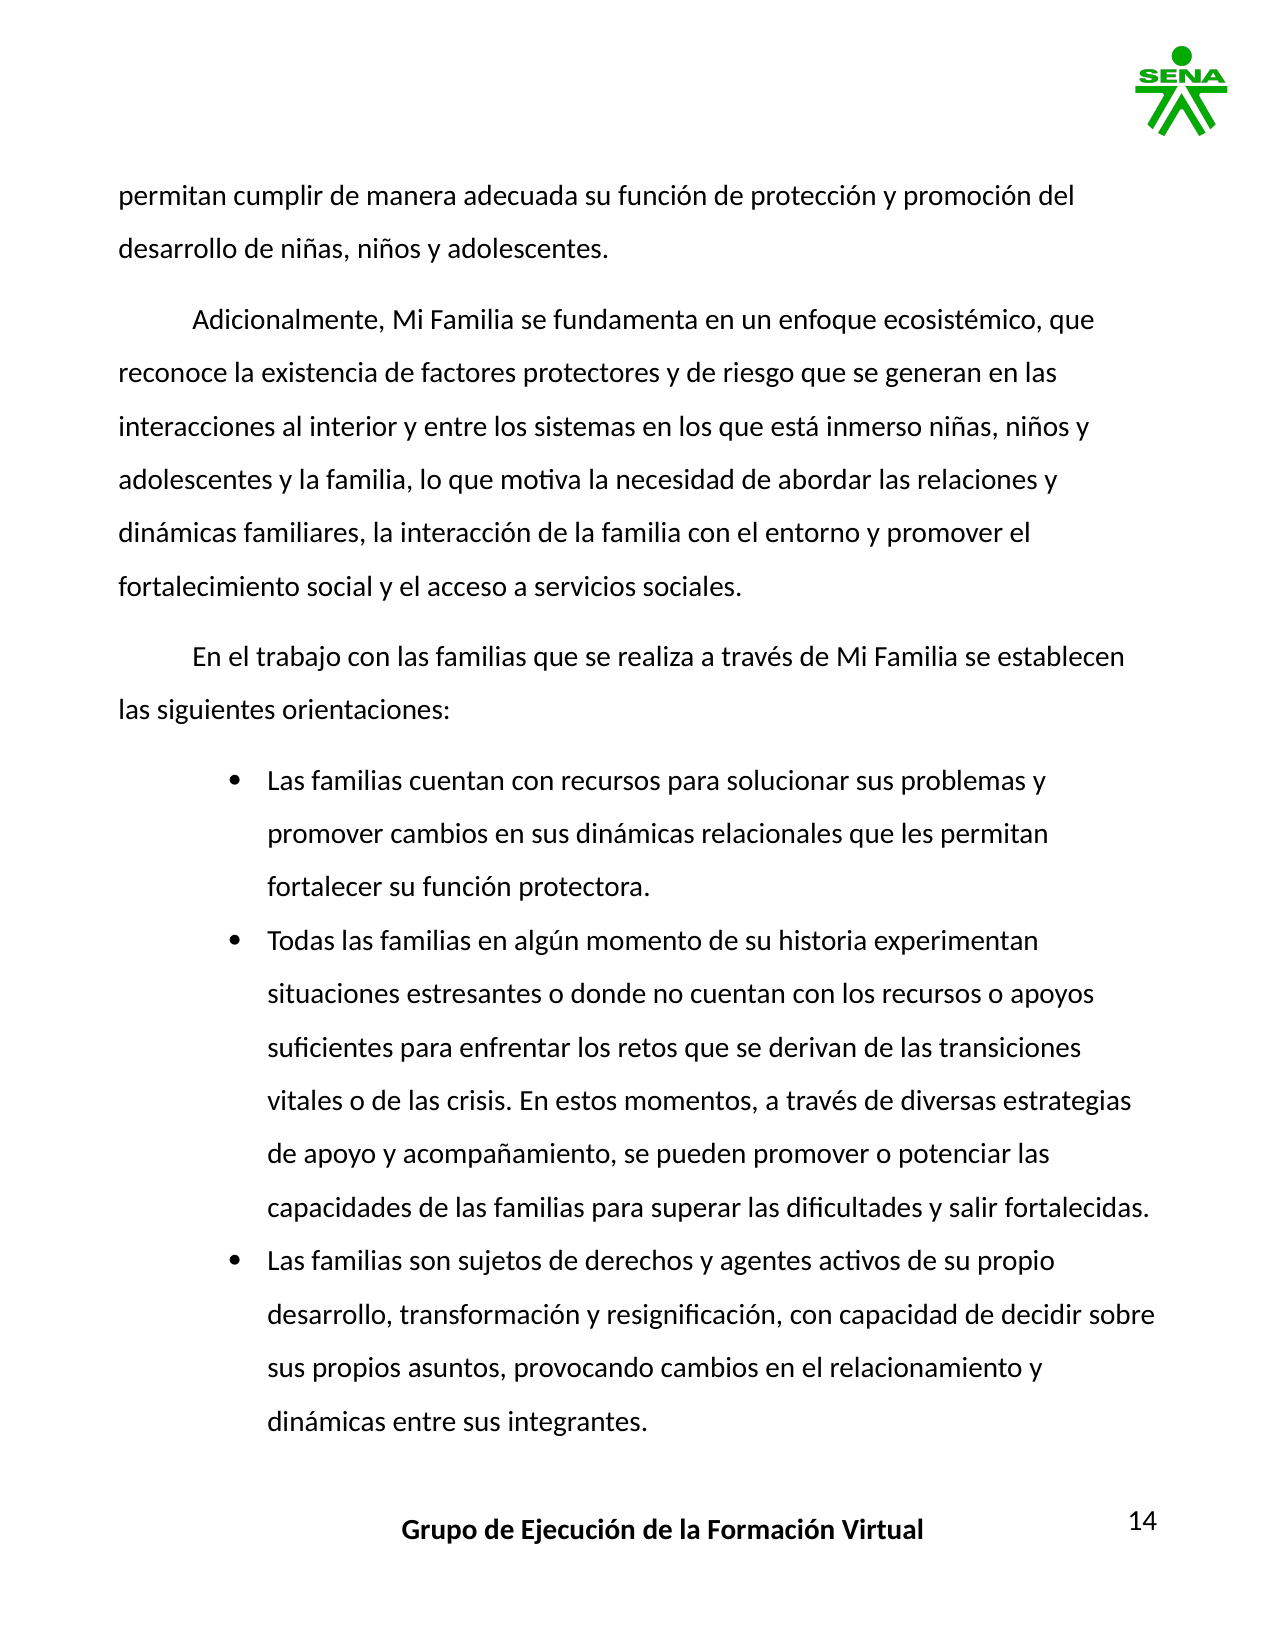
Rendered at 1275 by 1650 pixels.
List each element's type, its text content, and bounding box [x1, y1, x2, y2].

list Las familias son sujetos de derechos y agentes activos de su propio desarrollo, transformación y resignificación, con capacidad de decidir sobre sus propios asuntos, provocando cambios en el relacionamiento y dinámicas entre sus integrantes. [229, 1242, 1157, 1438]
text En el trabajo con las familias que se realiza a través de Mi Familia se establecen las siguientes orientaciones: [118, 638, 1157, 727]
list Las familias cuentan con recursos para solucionar sus problemas y promover cambios en sus dinámicas relacionales que les permitan fortalecer su función protectora. [229, 762, 1157, 904]
picture [1135, 46, 1228, 136]
list Todas las familias en algún momento de su historia experimentan situaciones estresantes o donde no cuentan con los recursos o apoyos suficientes para enfrentar los retos que se derivan de las transiciones vitales o de las crisis. En estos momentos, a través de diversas estrategias de apoyo y acompañamiento, se pueden promover o potenciar las capacidades de las familias para superar las dificultades y salir fortalecidas. [229, 922, 1157, 1225]
text Adicionalmente, Mi Familia se fundamenta en un enfoque ecosistémico, que reconoce la existencia de factores protectores y de riesgo que se generan en las interacciones al interior y entre los sistemas en los que está inmerso niñas, niños y adolescentes y la familia, lo que motiva la necesidad de abordar las relaciones y dinámicas familiares, la interacción de la familia con el entorno y promover el fortalecimiento social y el acceso a servicios sociales. [118, 301, 1157, 603]
